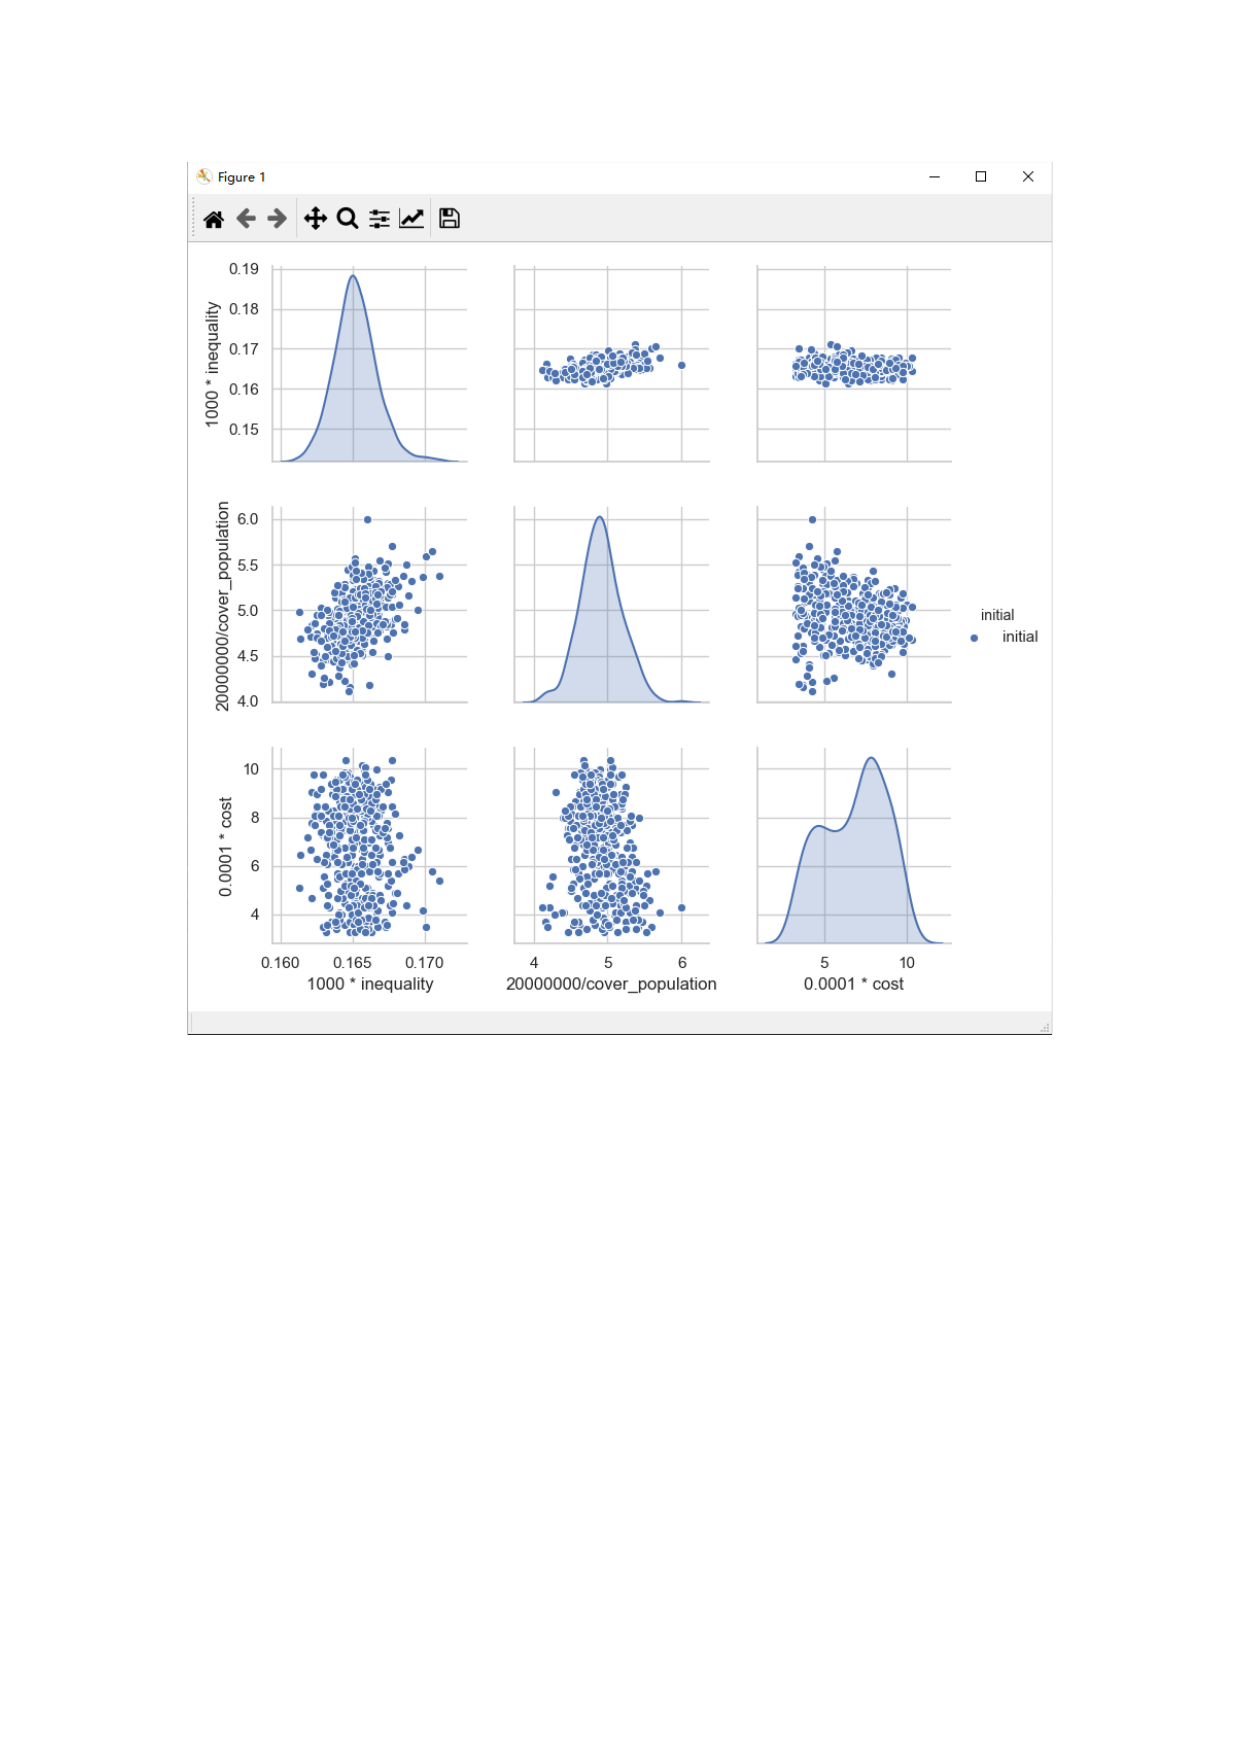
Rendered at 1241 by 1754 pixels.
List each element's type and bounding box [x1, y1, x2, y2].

picture [187, 162, 1053, 1035]
